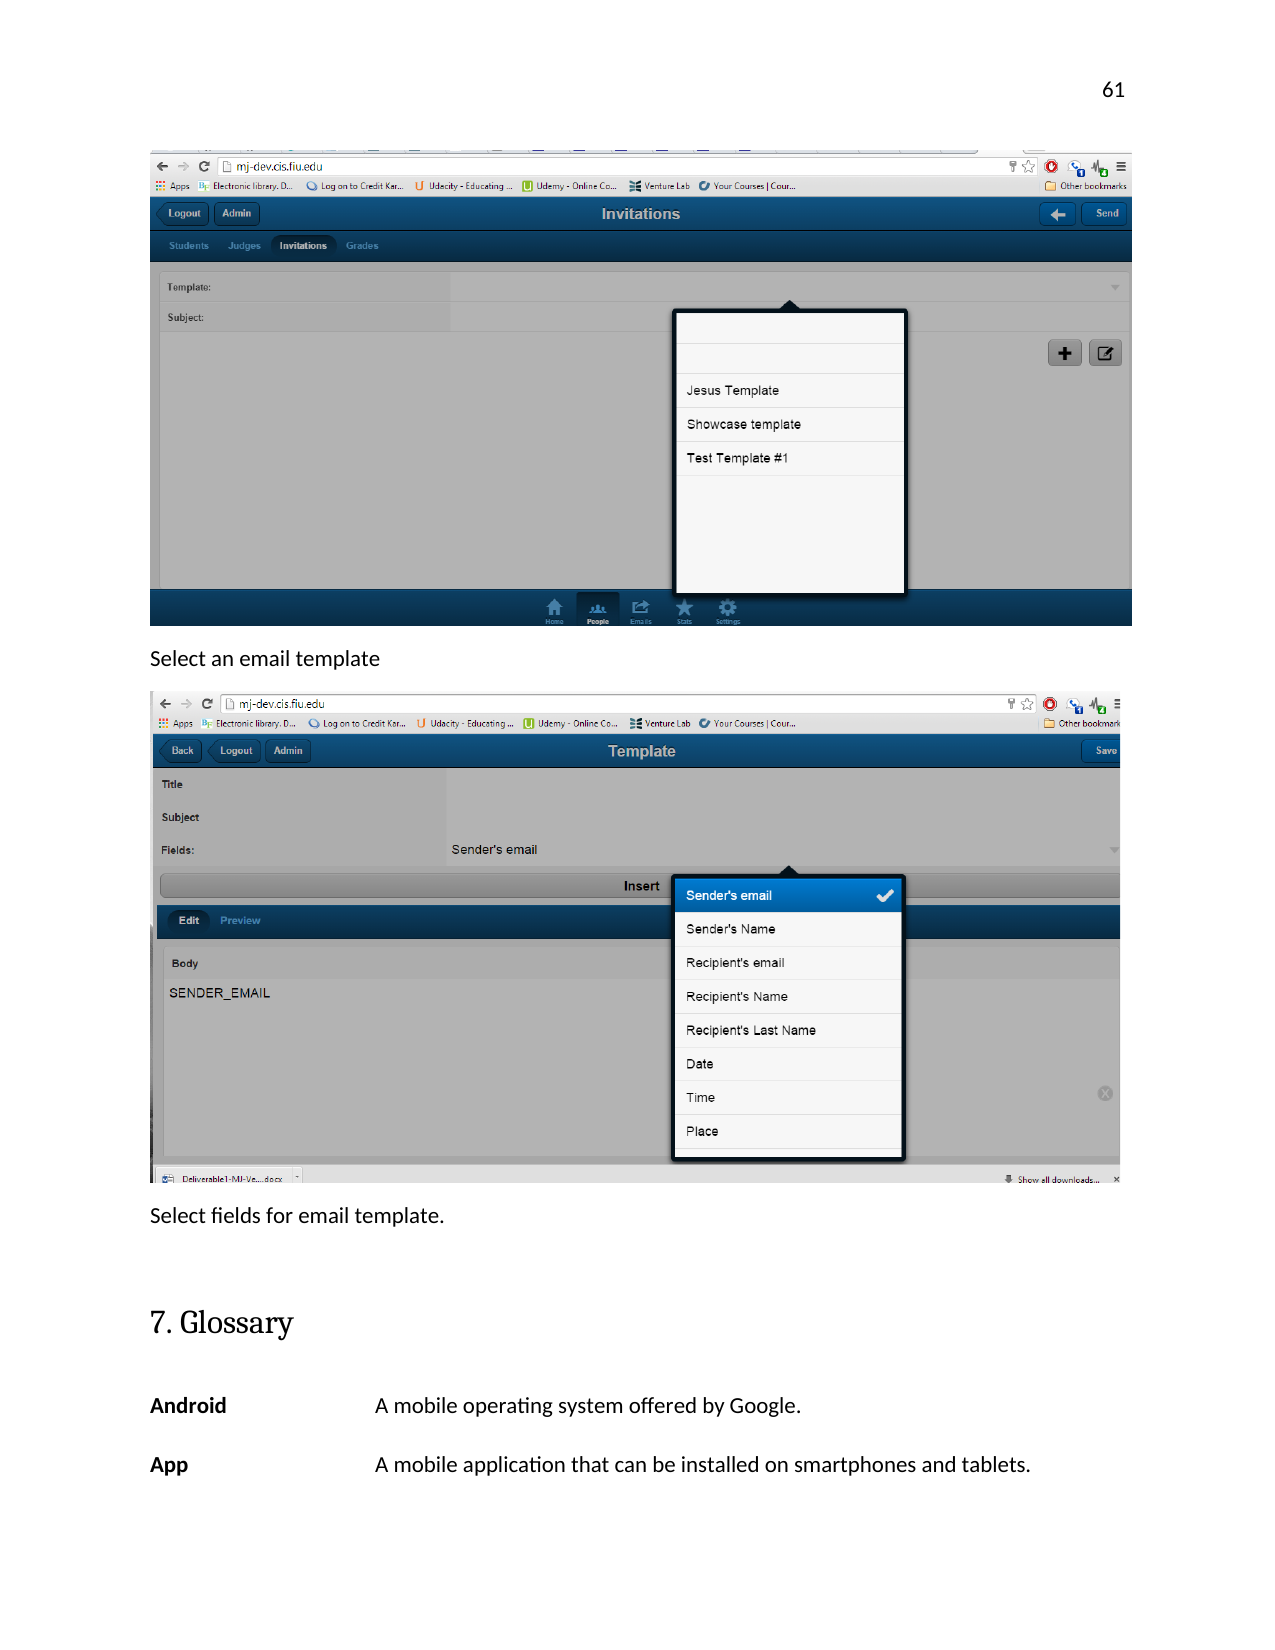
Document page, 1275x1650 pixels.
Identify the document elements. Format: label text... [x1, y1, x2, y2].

text Select fields for email template. [150, 1201, 1125, 1229]
picture [150, 691, 1121, 1183]
subtitle 7. Glossary [150, 1303, 1125, 1342]
picture [150, 150, 1132, 626]
text Android A mobile operating system offered by Google. [150, 1392, 1125, 1420]
text Select an email template [150, 644, 1125, 672]
text App A mobile application that can be installed on smartphones and tablets. [150, 1450, 1125, 1478]
